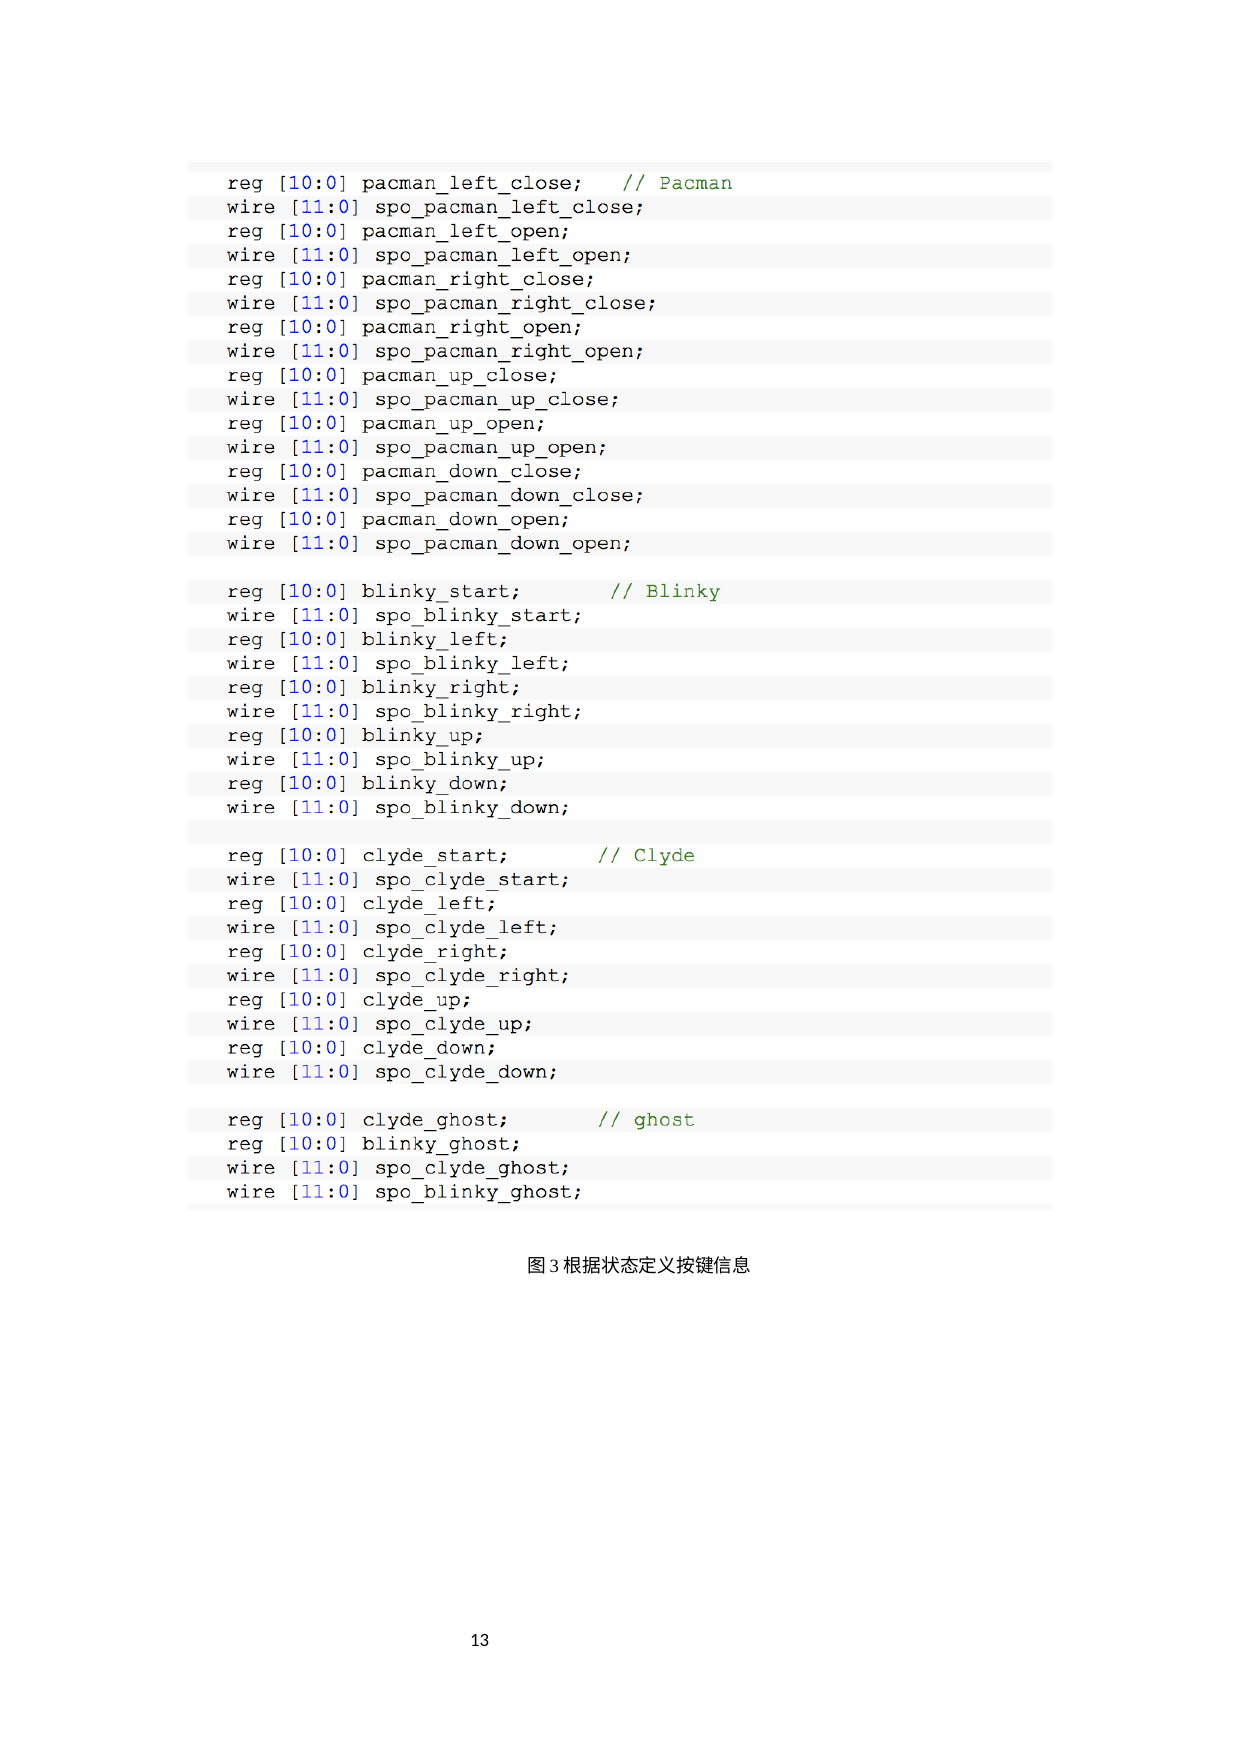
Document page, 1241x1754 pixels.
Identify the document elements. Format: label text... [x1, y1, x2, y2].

text 图3 根据状态定义按键信息 [187, 1248, 1053, 1280]
picture [187, 162, 1053, 1210]
